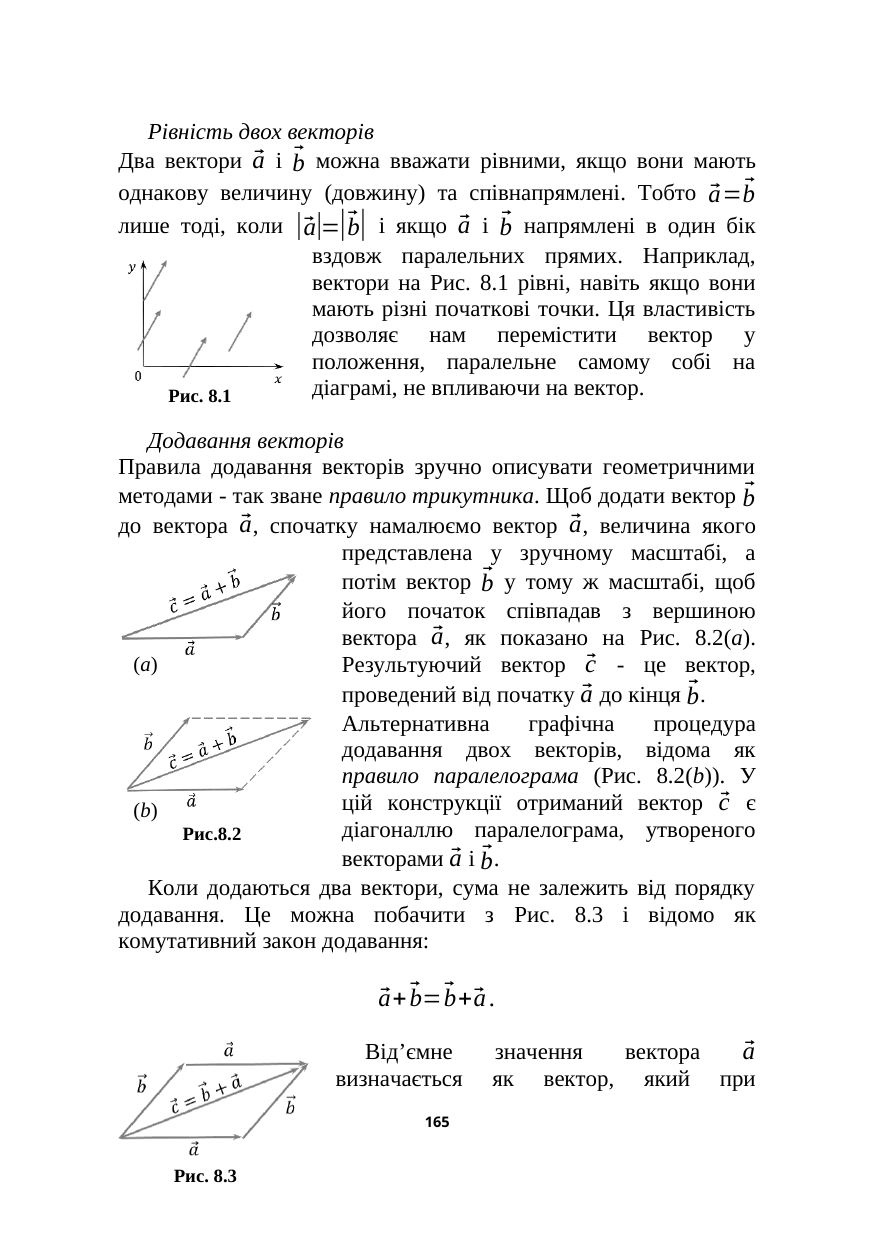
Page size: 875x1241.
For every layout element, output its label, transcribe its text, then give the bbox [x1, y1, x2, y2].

text Два вектори і можна вважати рівними, якщо вони мають однакову величину (довжину) та співнапрямлені. Тобто лише тоді, коли і якщо і напрямлені в один бік вздовж паралельних прямих. Наприклад, вектори на Рис. 8.1 рівні, навіть якщо вони мають різні початкові точки. Ця властивість дозволяє нам перемістити вектор у положення, паралельне самому собі на діаграмі, не впливаючи на вектор. [118, 144, 756, 401]
picture [118, 250, 293, 399]
picture [121, 705, 323, 819]
picture [118, 1038, 317, 1164]
text Коли додаються два вектори, сума не залежить від порядку додавання. Це можна побачити з Рис. 8.3 і відомо як комутативний закон додавання: [118, 874, 756, 953]
text Альтернативна графічна процедура додавання двох векторів, відома як правило паралелограма (Рис. 8.2(b)). У цій конструкції отриманий вектор є діагоналлю паралелограма, утвореного векторами і . [118, 710, 756, 874]
picture [121, 550, 305, 679]
text Додавання векторів [118, 427, 756, 453]
text Правила додавання векторів зручно описувати геометричними методами - так зване правило трикутника. Щоб додати вектор до вектора , спочатку намалюємо вектор , величина якого представлена ​​у зручному масштабі, а потім вектор у тому ж масштабі, щоб його початок співпадав з вершиною вектора , як показано на Рис. 8.2(a). Результуючий вектор - це вектор, проведений від початку до кінця . [118, 453, 756, 710]
text Рівність двох векторів [118, 118, 756, 144]
